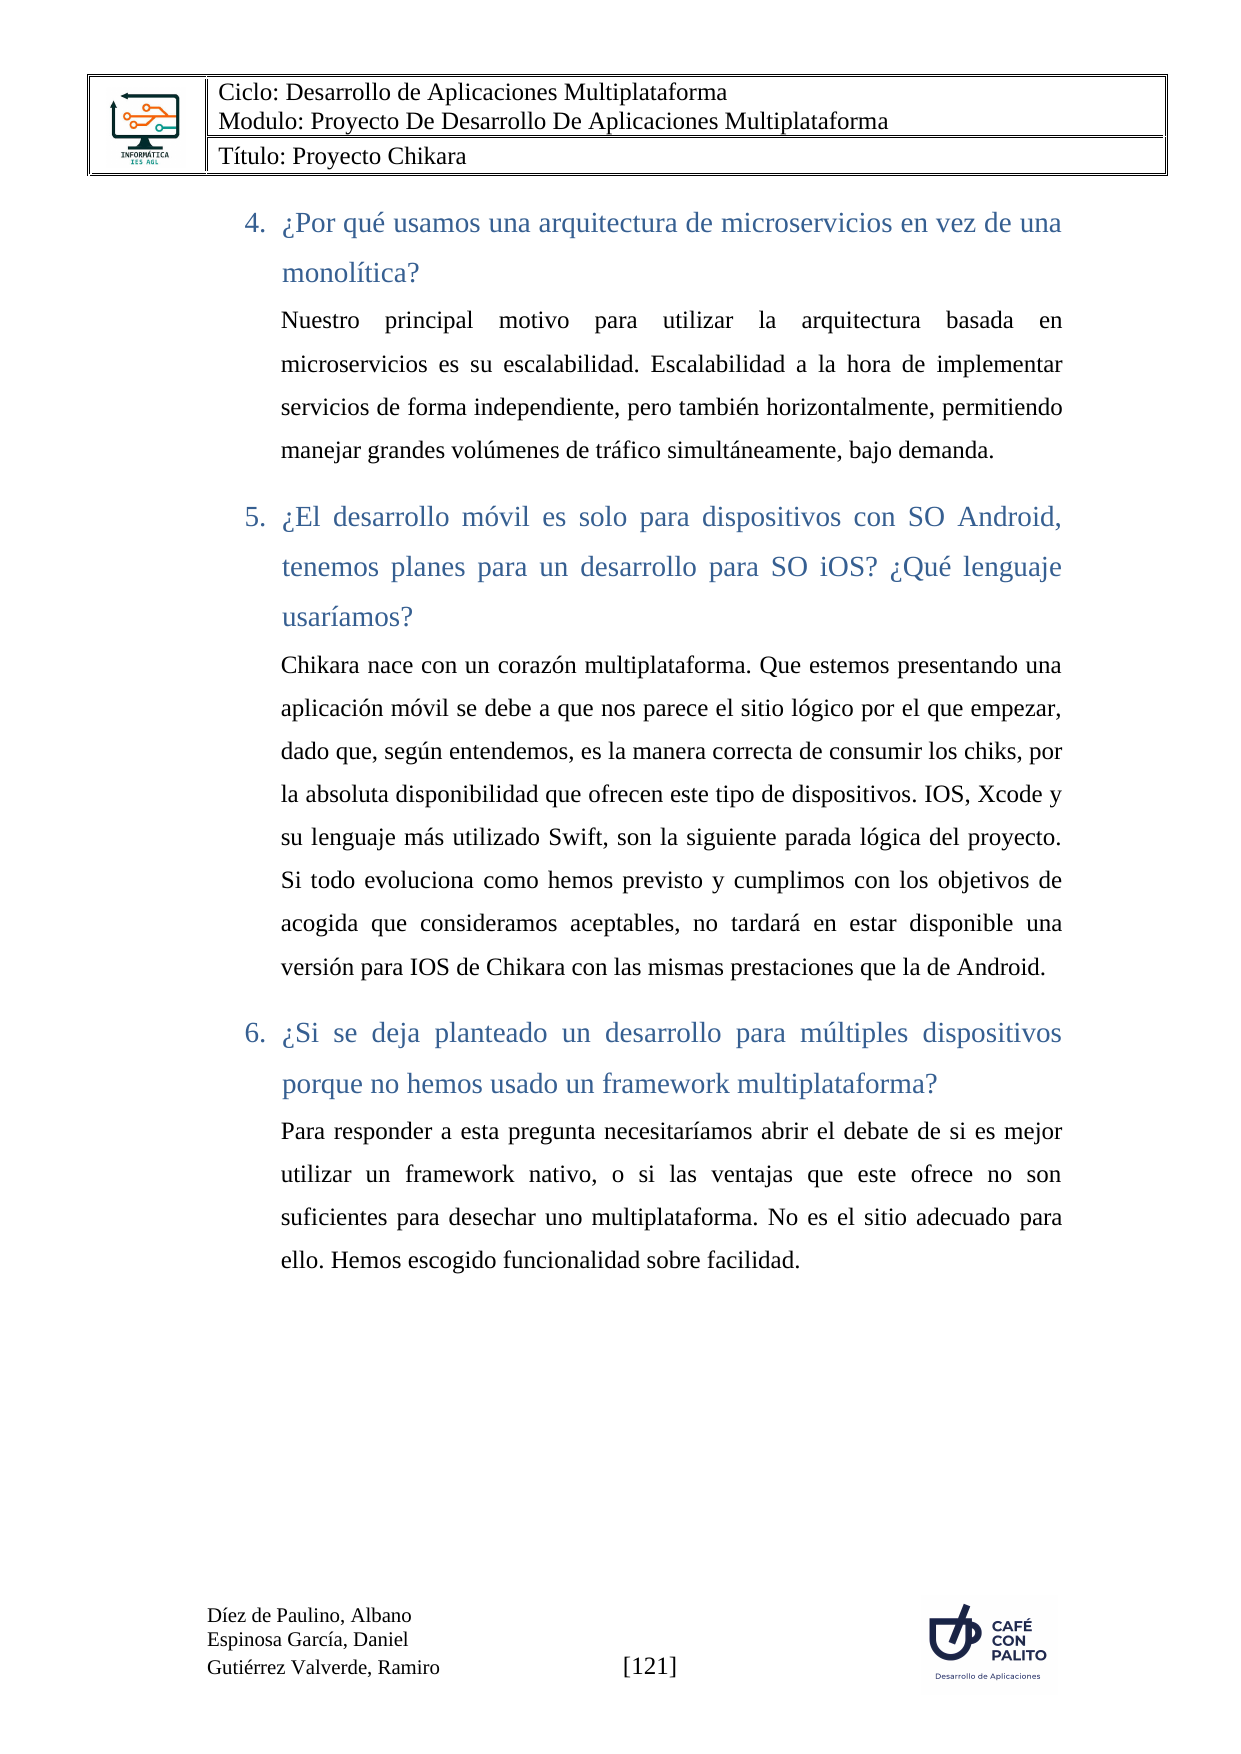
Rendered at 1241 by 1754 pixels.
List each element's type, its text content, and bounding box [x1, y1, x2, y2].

picture [106, 87, 186, 168]
text Nuestro principal motivo para utilizar la arquitectura basada en microservicios es su escalabilidad. Escalabilidad a la hora de implementar servicios de forma independiente, pero también horizontalmente, permitiendo manejar grandes volúmenes de tráfico simultáneamente, bajo demanda. [281, 306, 1063, 464]
subtitle ¿Por qué usamos una arquitectura de microservicios en vez de una monolítica? [244, 205, 1063, 289]
picture [921, 1595, 1058, 1695]
text Para responder a esta pregunta necesitaríamos abrir el debate de si es mejor utilizar un framework nativo, o si las ventajas que este ofrece no son suficientes para desechar uno multiplataforma. No es el sitio adecuado para ello. Hemos escogido funcionalidad sobre facilidad. [281, 1116, 1063, 1274]
subtitle ¿Si se deja planteado un desarrollo para múltiples dispositivos porque no hemos usado un framework multiplataforma? [244, 1016, 1063, 1099]
text Chikara nace con un corazón multiplataforma. Que estemos presentando una aplicación móvil se debe a que nos parece el sitio lógico por el que empezar, dado que, según entendemos, es la manera correcta de consumir los chiks, por la absoluta disponibilidad que ofrecen este tipo de dispositivos. IOS, Xcode y su lenguaje más utilizado Swift, son la siguiente parada lógica del proyecto. Si todo evoluciona como hemos previsto y cumplimos con los objetivos de acogida que consideramos aceptables, no tardará en estar disponible una versión para IOS de Chikara con las mismas prestaciones que la de Android. [281, 650, 1063, 980]
subtitle ¿El desarrollo móvil es solo para dispositivos con SO Android, tenemos planes para un desarrollo para SO iOS? ¿Qué lenguaje usaríamos? [244, 499, 1063, 633]
